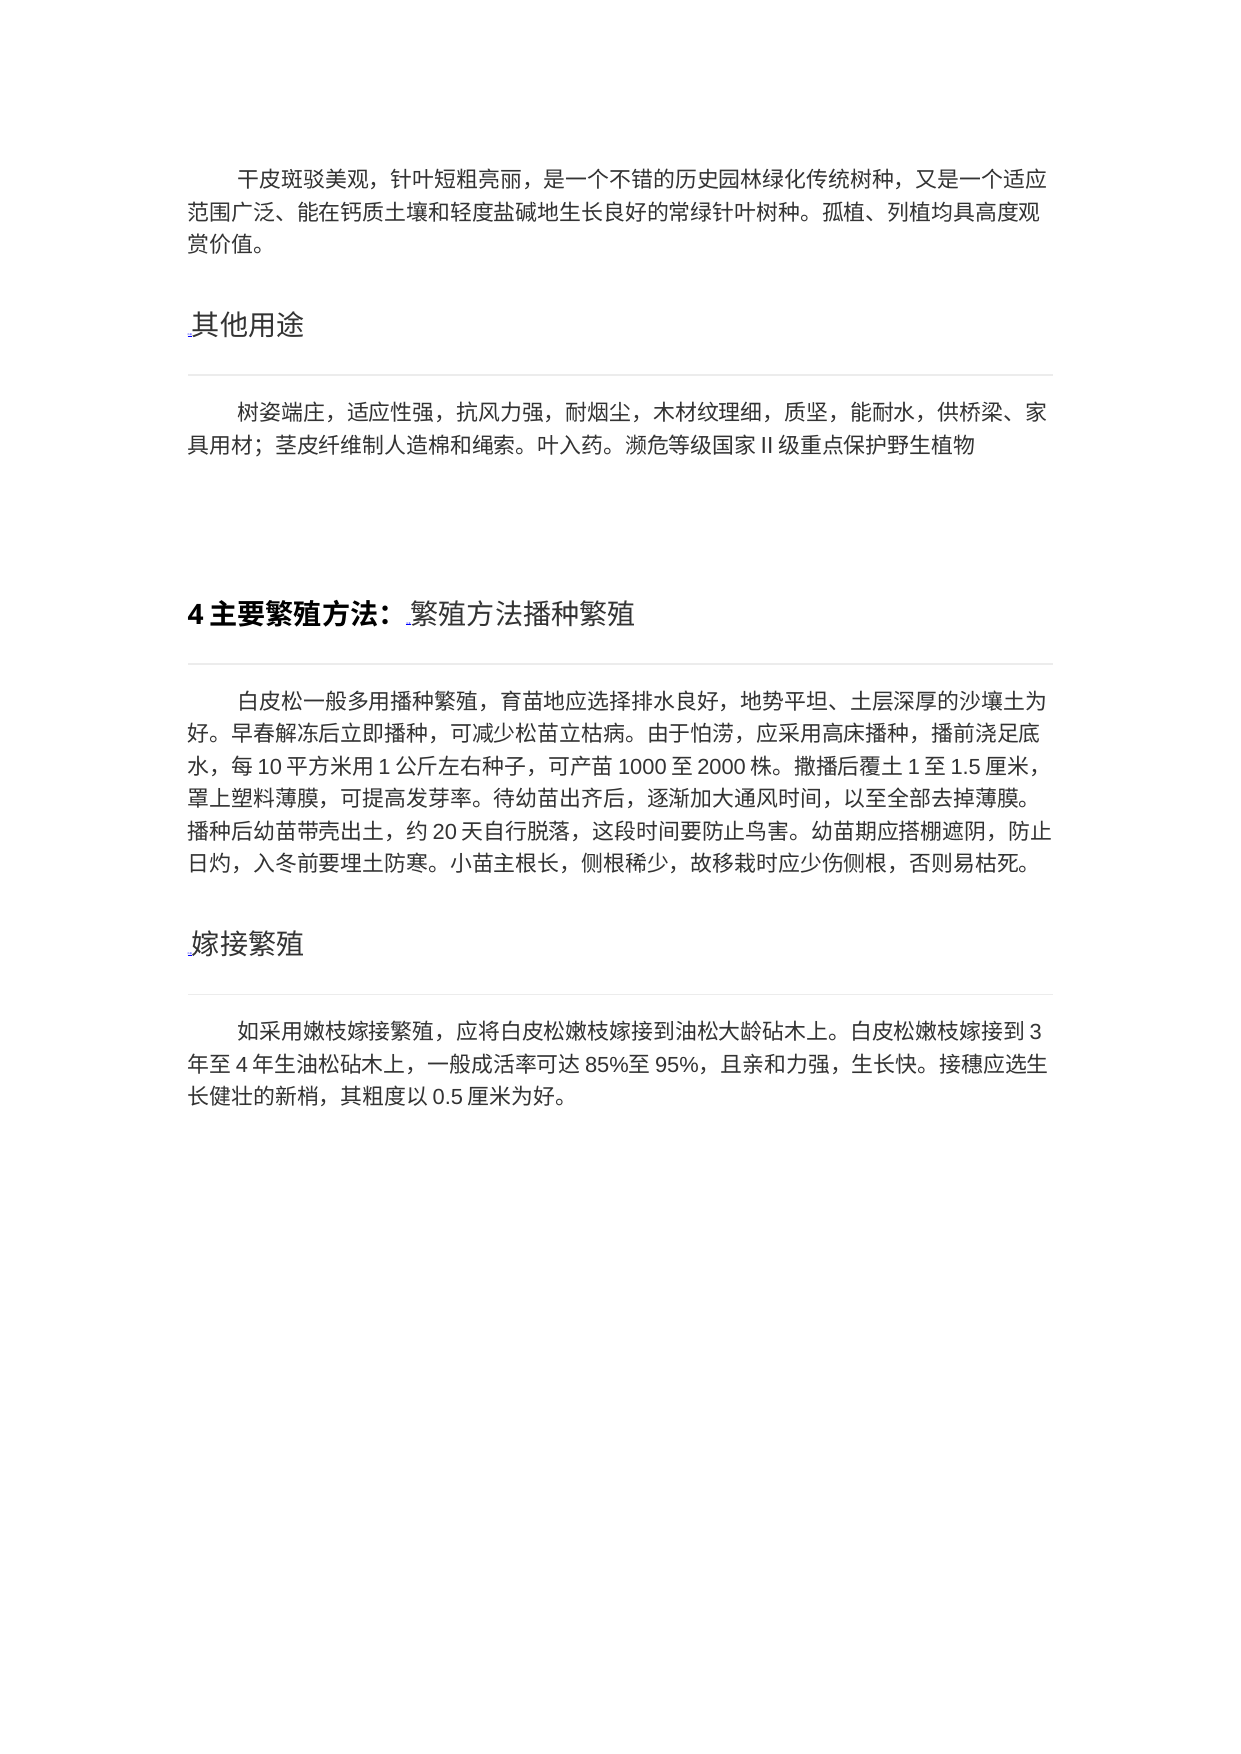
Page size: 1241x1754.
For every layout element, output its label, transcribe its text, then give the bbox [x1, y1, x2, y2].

text 白皮松一般多用播种繁殖，育苗地应选择排水良好，地势平坦、土层深厚的沙壤土为好。早春解冻后立即播种，可减少松苗立枯病。由于怕涝，应采用高床播种，播前浇足底水，每10平方米用1公斤左右种子，可产苗1000至2000株。撒播后覆土1至1.5厘米，罩上塑料薄膜，可提高发芽率。待幼苗出齐后，逐渐加大通风时间，以至全部去掉薄膜。播种后幼苗带壳出土，约20天自行脱落，这段时间要防止鸟害。幼苗期应搭棚遮阴，防止日灼，入冬前要埋土防寒。小苗主根长，侧根稀少，故移栽时应少伤侧根，否则易枯死。 [187, 683, 1053, 878]
subtitle 折叠其他用途 [187, 291, 1053, 376]
subtitle 4主要繁殖方法：折叠繁殖方法播种繁殖 [187, 579, 1053, 665]
text 树姿端庄，适应性强，抗风力强，耐烟尘，木材纹理细，质坚，能耐水，供桥梁、家具用材；茎皮纤维制人造棉和绳索。叶入药。濒危等级国家Ⅱ级重点保护野生植物 [187, 395, 1053, 460]
subtitle 折叠嫁接繁殖 [187, 910, 1053, 995]
text 干皮斑驳美观，针叶短粗亮丽，是一个不错的历史园林绿化传统树种，又是一个适应范围广泛、能在钙质土壤和轻度盐碱地生长良好的常绿针叶树种。孤植、列植均具高度观赏价值。 [187, 162, 1053, 259]
text 如采用嫩枝嫁接繁殖，应将白皮松嫩枝嫁接到油松大龄砧木上。白皮松嫩枝嫁接到3年至4年生油松砧木上，一般成活率可达85%至95%，且亲和力强，生长快。接穗应选生长健壮的新梢，其粗度以0.5厘米为好。 [187, 1014, 1053, 1111]
